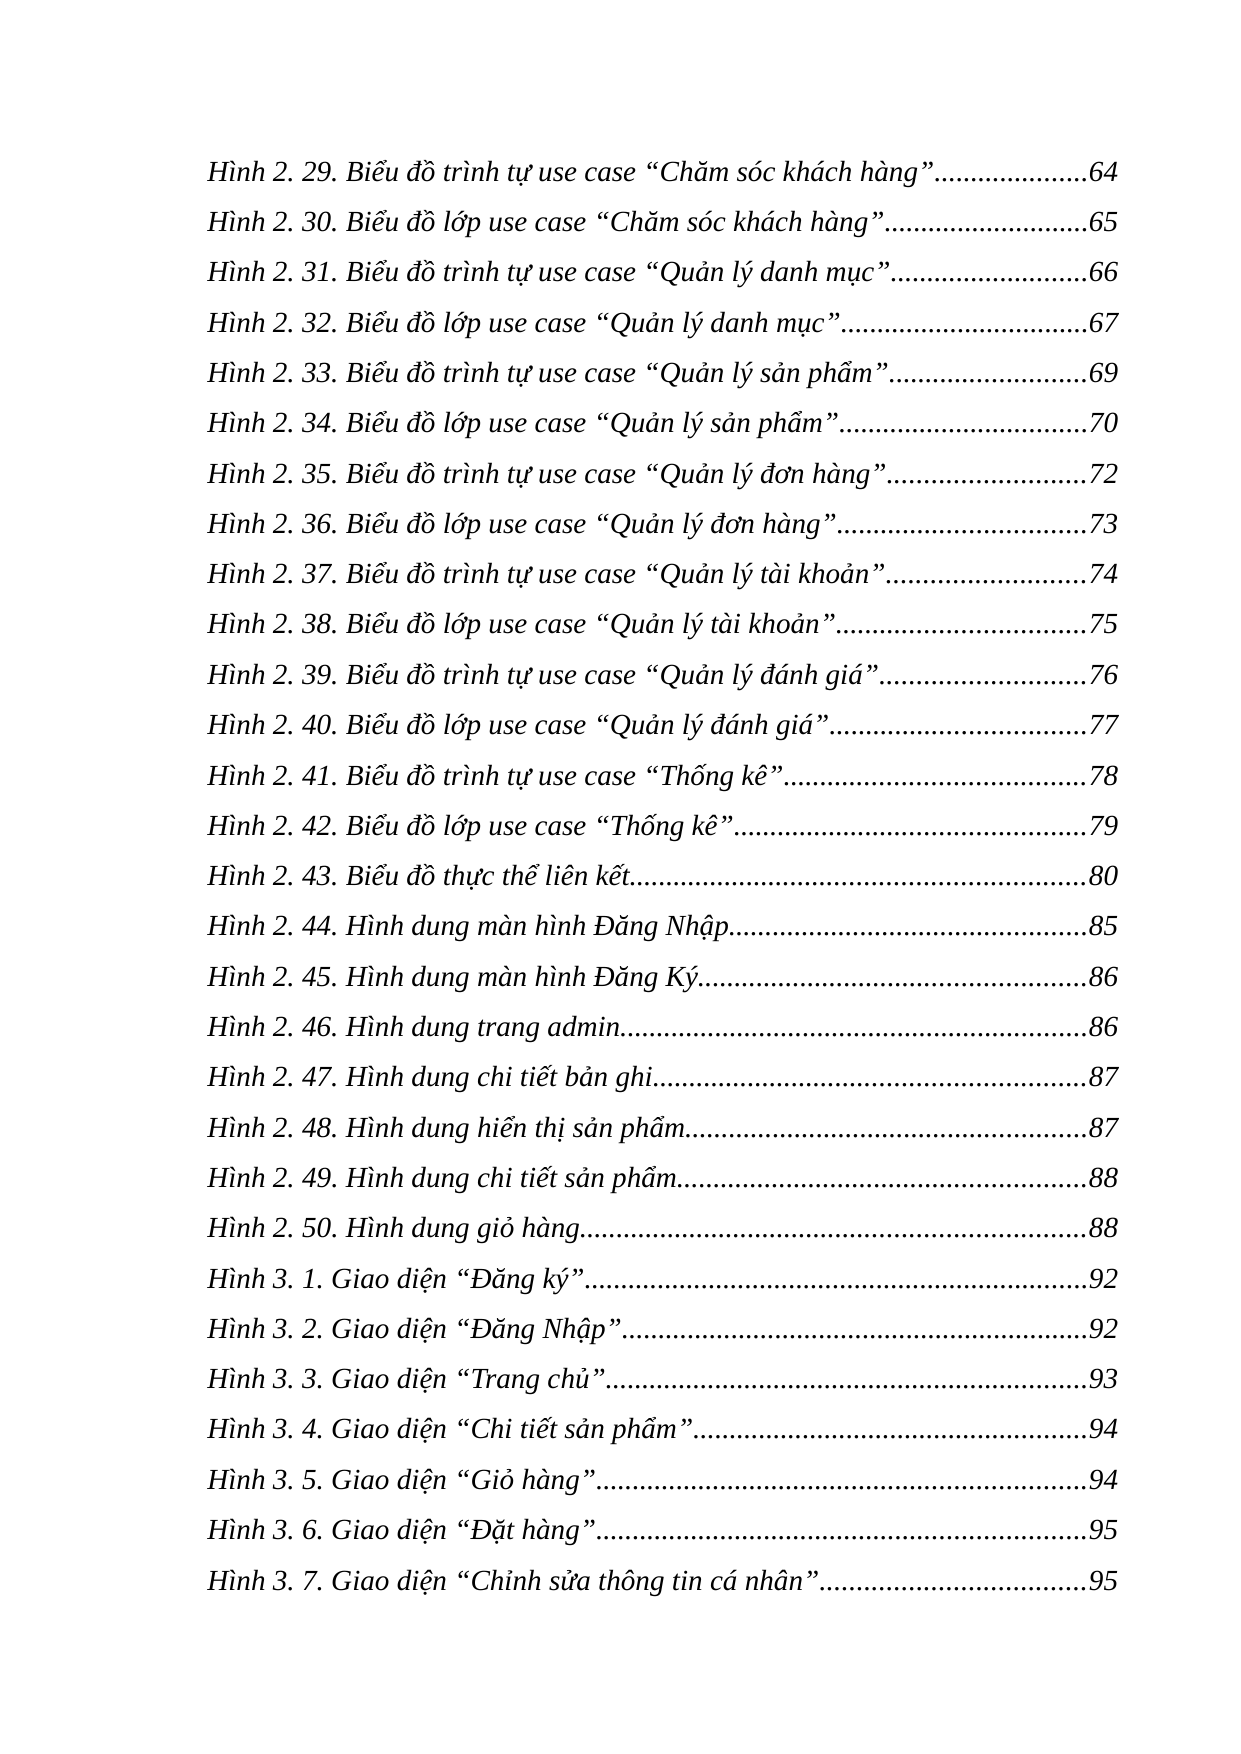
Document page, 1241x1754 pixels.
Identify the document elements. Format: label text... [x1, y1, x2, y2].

text Hình 2. 43. Biểu đồ thực thể liên kết 80 [207, 858, 1122, 892]
text Hình 2. 29. Biểu đồ trình tự use case “Chăm sóc khách hàng” 64 [207, 154, 1122, 187]
text Hình 3. 1. Giao diện “Đăng ký” 92 [207, 1261, 1122, 1294]
text Hình 2. 38. Biểu đồ lớp use case “Quản lý tài khoản” 75 [207, 607, 1122, 640]
text Hình 2. 42. Biểu đồ lớp use case “Thống kê” 79 [207, 808, 1122, 841]
text Hình 2. 39. Biểu đồ trình tự use case “Quản lý đánh giá” 76 [207, 657, 1122, 691]
text Hình 2. 45. Hình dung màn hình Đăng Ký 86 [207, 959, 1122, 992]
text Hình 2. 41. Biểu đồ trình tự use case “Thống kê” 78 [207, 758, 1122, 791]
text Hình 2. 33. Biểu đồ trình tự use case “Quản lý sản phẩm” 69 [207, 355, 1122, 389]
text Hình 2. 30. Biểu đồ lớp use case “Chăm sóc khách hàng” 65 [207, 204, 1122, 238]
text Hình 2. 44. Hình dung màn hình Đăng Nhập 85 [207, 908, 1122, 942]
text Hình 2. 34. Biểu đồ lớp use case “Quản lý sản phẩm” 70 [207, 405, 1122, 439]
text Hình 3. 6. Giao diện “Đặt hàng” 95 [207, 1512, 1122, 1546]
text Hình 3. 5. Giao diện “Giỏ hàng” 94 [207, 1462, 1122, 1496]
text Hình 2. 49. Hình dung chi tiết sản phẩm 88 [207, 1160, 1122, 1194]
text Hình 2. 32. Biểu đồ lớp use case “Quản lý danh mục” 67 [207, 305, 1122, 338]
text Hình 2. 46. Hình dung trang admin 86 [207, 1009, 1122, 1043]
text Hình 2. 50. Hình dung giỏ hàng. 88 [207, 1210, 1122, 1244]
text Hình 3. 4. Giao diện “Chi tiết sản phẩm” 94 [207, 1412, 1122, 1445]
text Hình 2. 35. Biểu đồ trình tự use case “Quản lý đơn hàng” 72 [207, 456, 1122, 489]
text Hình 2. 48. Hình dung hiển thị sản phẩm. 87 [207, 1110, 1122, 1143]
text Hình 3. 2. Giao diện “Đăng Nhập” 92 [207, 1311, 1122, 1344]
text Hình 2. 36. Biểu đồ lớp use case “Quản lý đơn hàng” 73 [207, 506, 1122, 539]
text Hình 3. 7. Giao diện “Chỉnh sửa thông tin cá nhân” 95 [207, 1563, 1122, 1596]
text Hình 2. 47. Hình dung chi tiết bản ghi. 87 [207, 1059, 1122, 1093]
text Hình 2. 31. Biểu đồ trình tự use case “Quản lý danh mục” 66 [207, 254, 1122, 288]
text Hình 3. 3. Giao diện “Trang chủ” 93 [207, 1361, 1122, 1395]
text Hình 2. 37. Biểu đồ trình tự use case “Quản lý tài khoản” 74 [207, 556, 1122, 590]
text Hình 2. 40. Biểu đồ lớp use case “Quản lý đánh giá” 77 [207, 707, 1122, 741]
